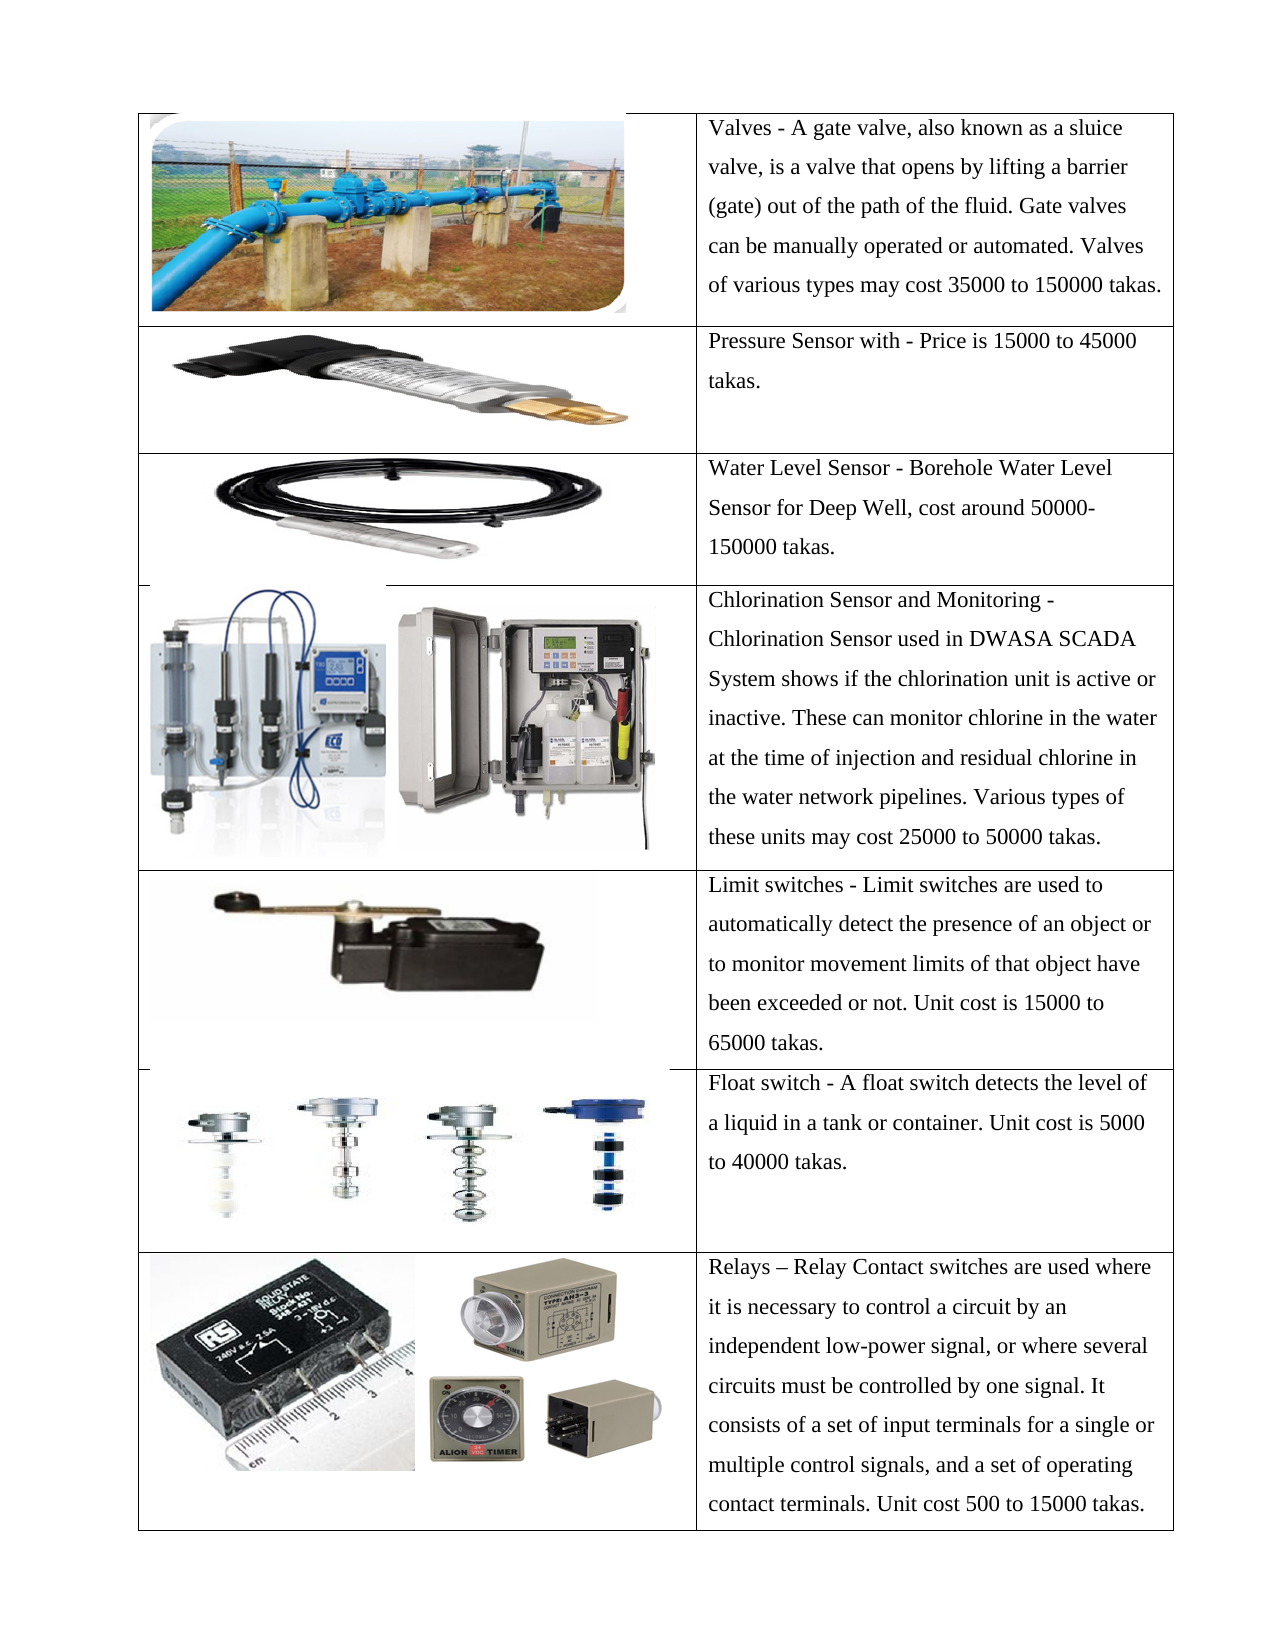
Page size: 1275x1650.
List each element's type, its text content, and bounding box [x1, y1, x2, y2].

picture [150, 113, 627, 313]
table_cell [139, 871, 696, 1068]
table_cell Relays – Relay Contact switches are used where it is necessary to control a circuit by an independent low-power signal, or where several circuits must be controlled by one signal. It consists of a set of input terminals for a single or multiple control signals, and a set of operating contact terminals. Unit cost 500 to 15000 takas. [697, 1253, 1173, 1530]
table_cell Valves - A gate valve, also known as a sluice valve, is a valve that opens by lifting a barrier (gate) out of the path of the fluid. Gate valves can be manually operated or automated. Valves of various types may cost 35000 to 150000 takas. [697, 114, 1173, 326]
picture [150, 1069, 670, 1240]
table_cell Float switch - A float switch detects the level of a liquid in a tank or container. Unit cost is 5000 to 40000 takas. [697, 1070, 1173, 1252]
table_cell Water Level Sensor - Borehole Water Level Sensor for Deep Well, cost around 50000-150000 takas. [697, 454, 1173, 585]
table_cell Limit switches - Limit switches are used to automatically detect the presence of an object or to monitor movement limits of that object have been exceeded or not. Unit cost is 15000 to 65000 takas. [697, 871, 1173, 1068]
picture [150, 871, 622, 1022]
picture [150, 1253, 665, 1471]
table_cell [139, 1070, 696, 1252]
table_cell Pressure Sensor with - Price is 15000 to 45000 takas. [697, 327, 1173, 453]
table_cell [139, 327, 696, 453]
table_cell [139, 114, 696, 326]
picture [150, 327, 649, 441]
table_cell [139, 454, 696, 585]
table_cell [139, 1253, 696, 1530]
table_cell [139, 586, 696, 870]
picture [150, 454, 653, 572]
table_cell Chlorination Sensor and Monitoring - Chlorination Sensor used in DWASA SCADA System shows if the chlorination unit is active or inactive. These can monitor chlorine in the water at the time of injection and residual chlorine in the water network pipelines. Various types of these units may cost 25000 to 50000 takas. [697, 586, 1173, 870]
picture [150, 585, 656, 857]
